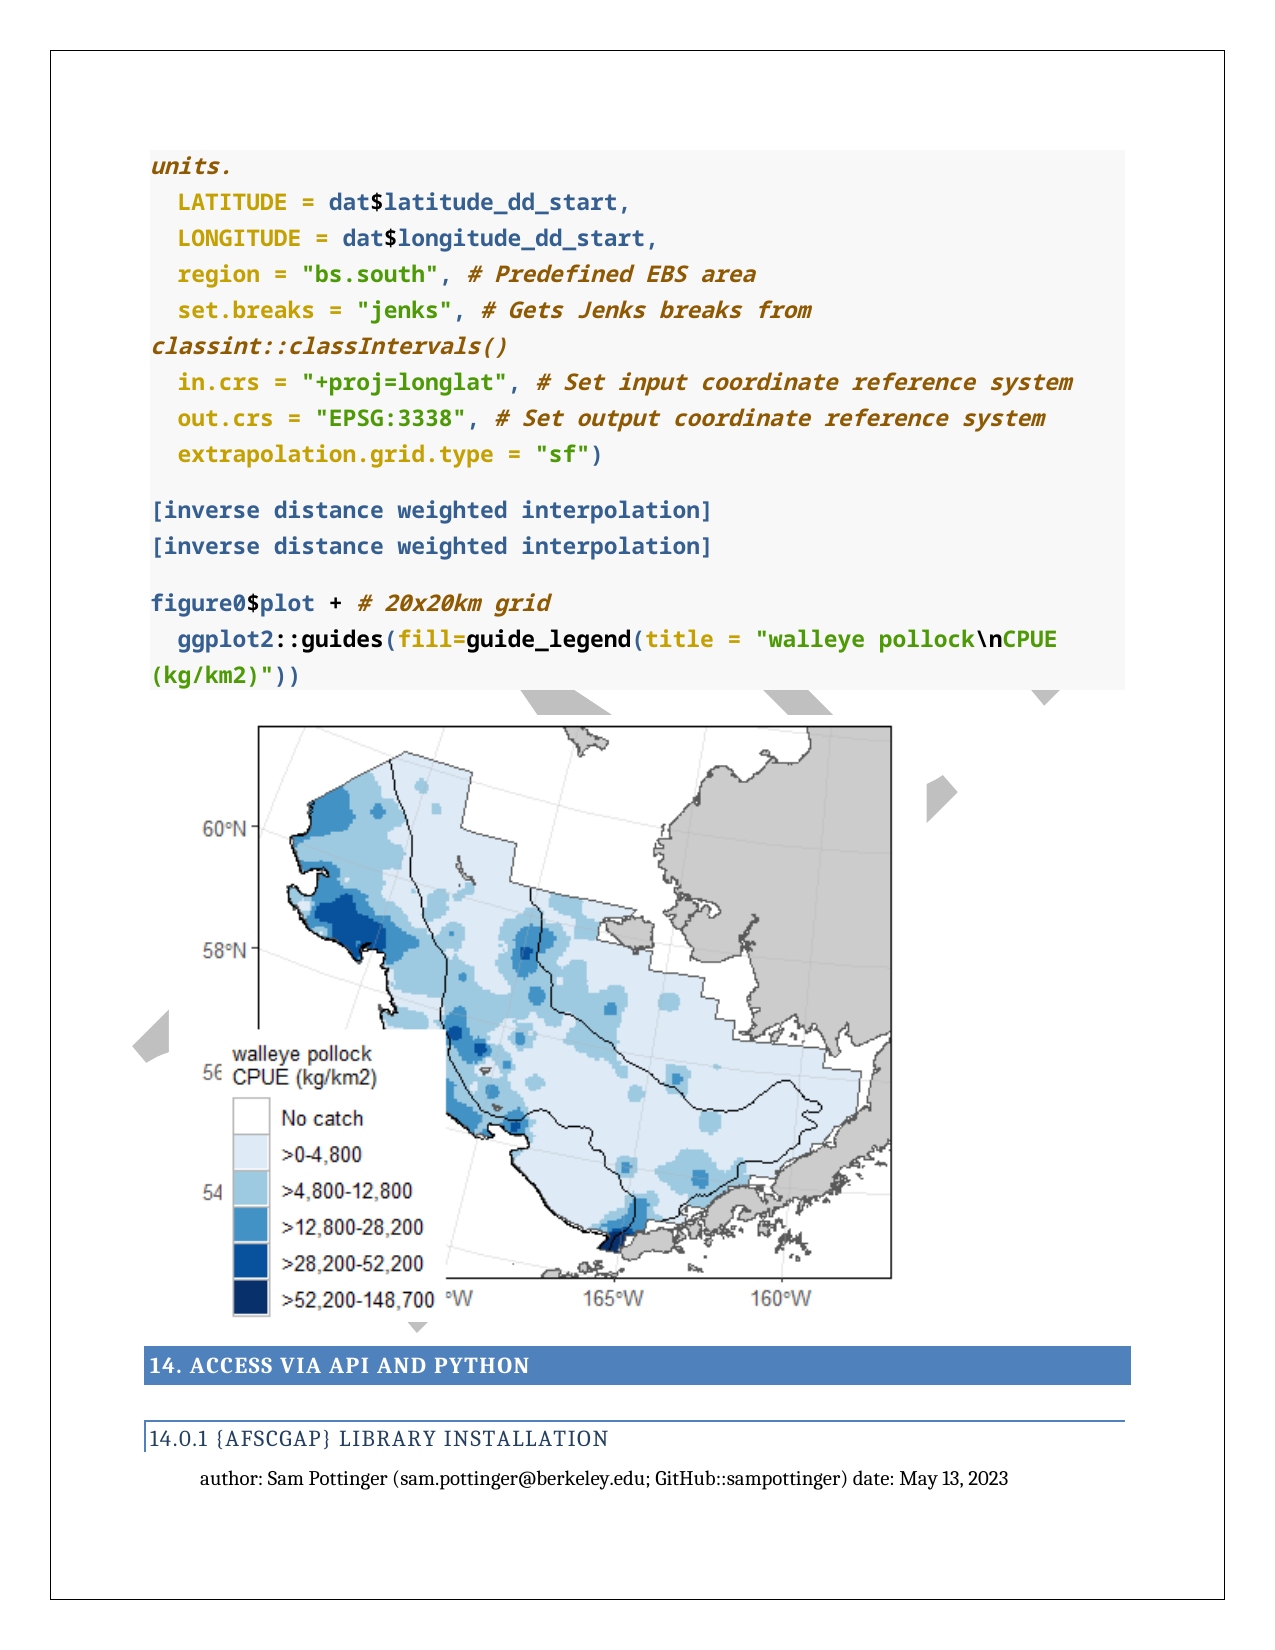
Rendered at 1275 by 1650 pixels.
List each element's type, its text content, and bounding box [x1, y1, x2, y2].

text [150, 150, 1125, 469]
subtitle 14.0.1 {afscgap} Library Installation [146, 1422, 1125, 1452]
subtitle 14. Access via API and Python [150, 1353, 1125, 1379]
text author: Sam Pottinger (sam.pottinger@berkeley.edu; GitHub::sampottinger) date: May 13, 2023 [200, 1467, 1075, 1491]
picture [168, 715, 927, 1322]
text figure0$plot + # 20x20km grid ggplot2::guides(fill=guide_legend(title = "walleye pollock\nCPUE (kg/km2)")) [150, 587, 1125, 690]
text [inverse distance weighted interpolation] [inverse distance weighted interpolation] [150, 494, 1125, 561]
